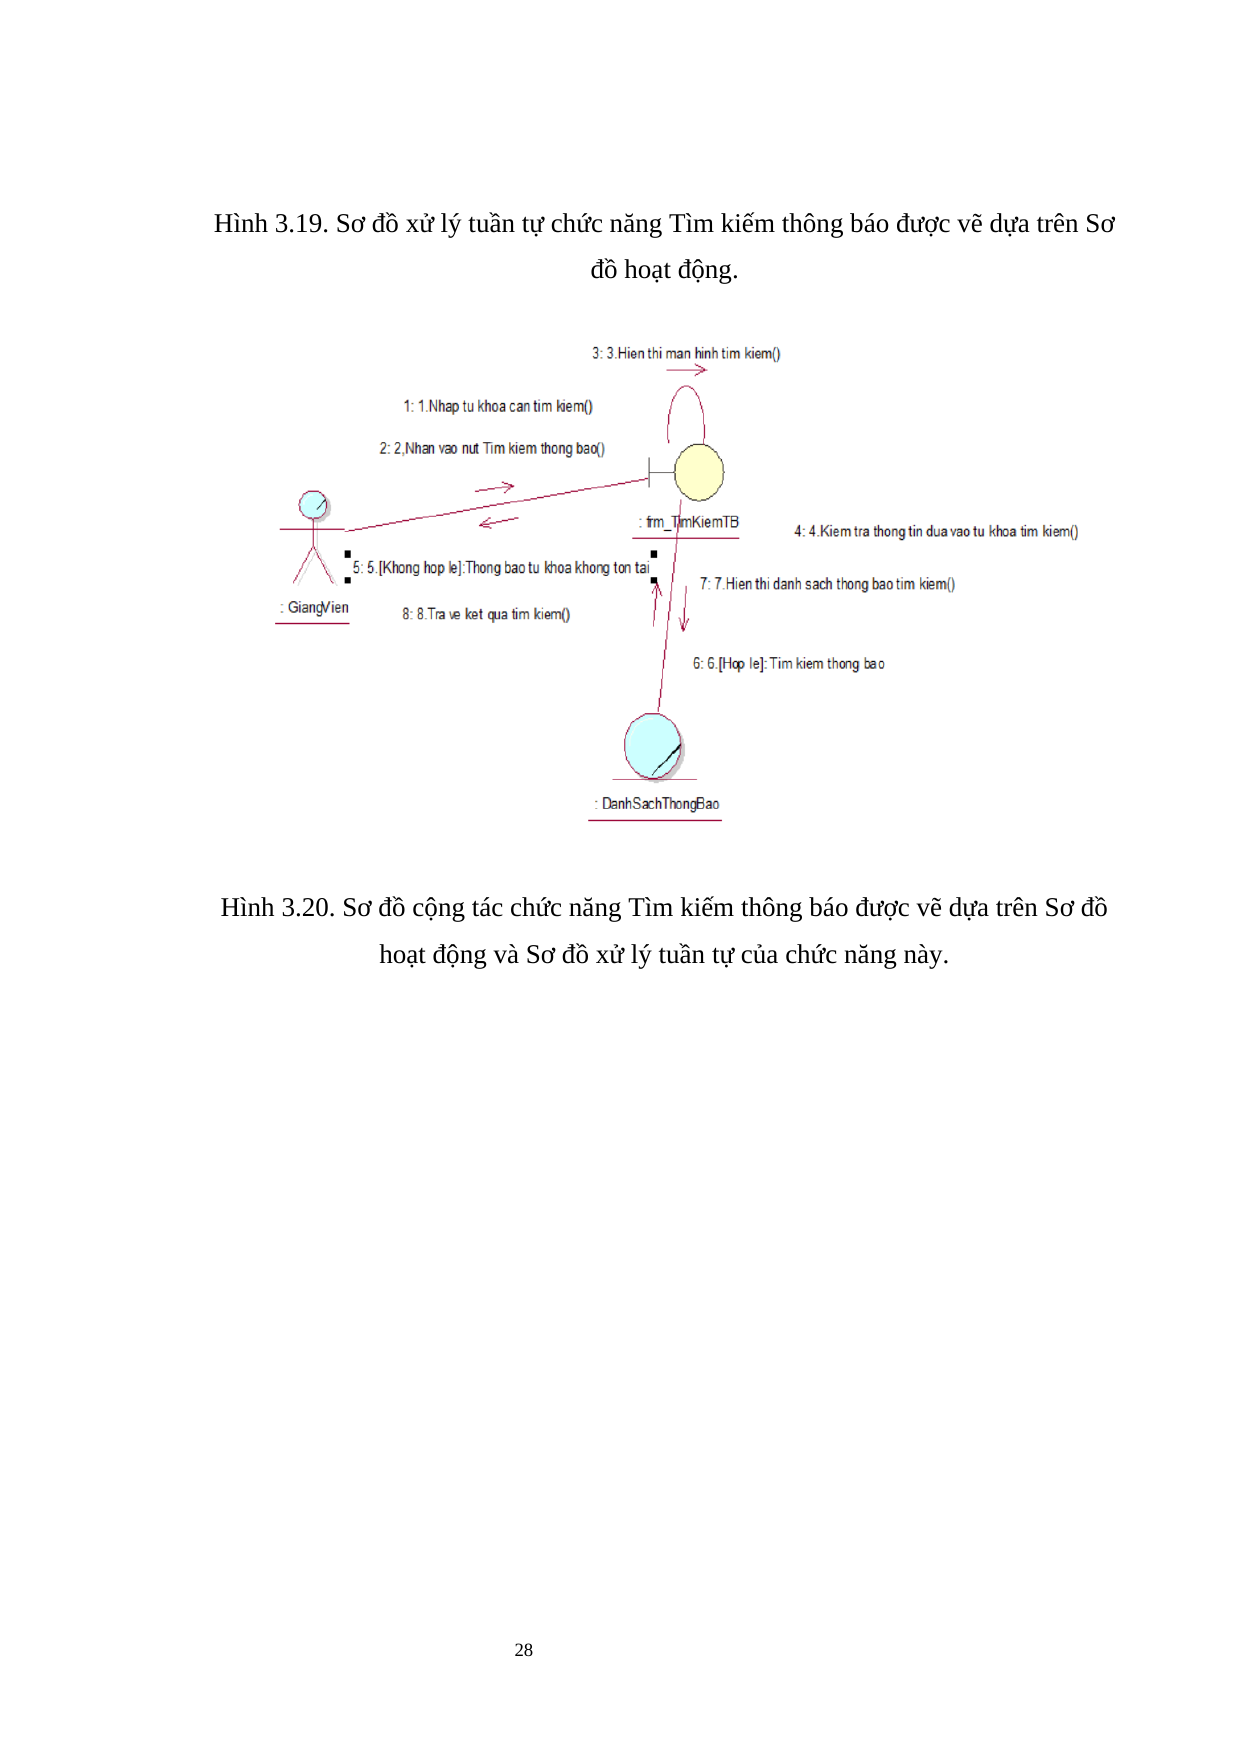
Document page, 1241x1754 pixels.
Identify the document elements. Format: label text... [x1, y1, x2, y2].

text Hình 3.20. Sơ đồ cộng tác chức năng Tìm kiếm thông báo được vẽ dựa trên Sơ đồ hoạt động và Sơ đồ xử lý tuần tự của chức năng này. [207, 891, 1122, 969]
picture [206, 312, 1119, 867]
text Hình 3.19. Sơ đồ xử lý tuần tự chức năng Tìm kiếm thông báo được vẽ dựa trên Sơ đồ hoạt động. [207, 207, 1122, 284]
